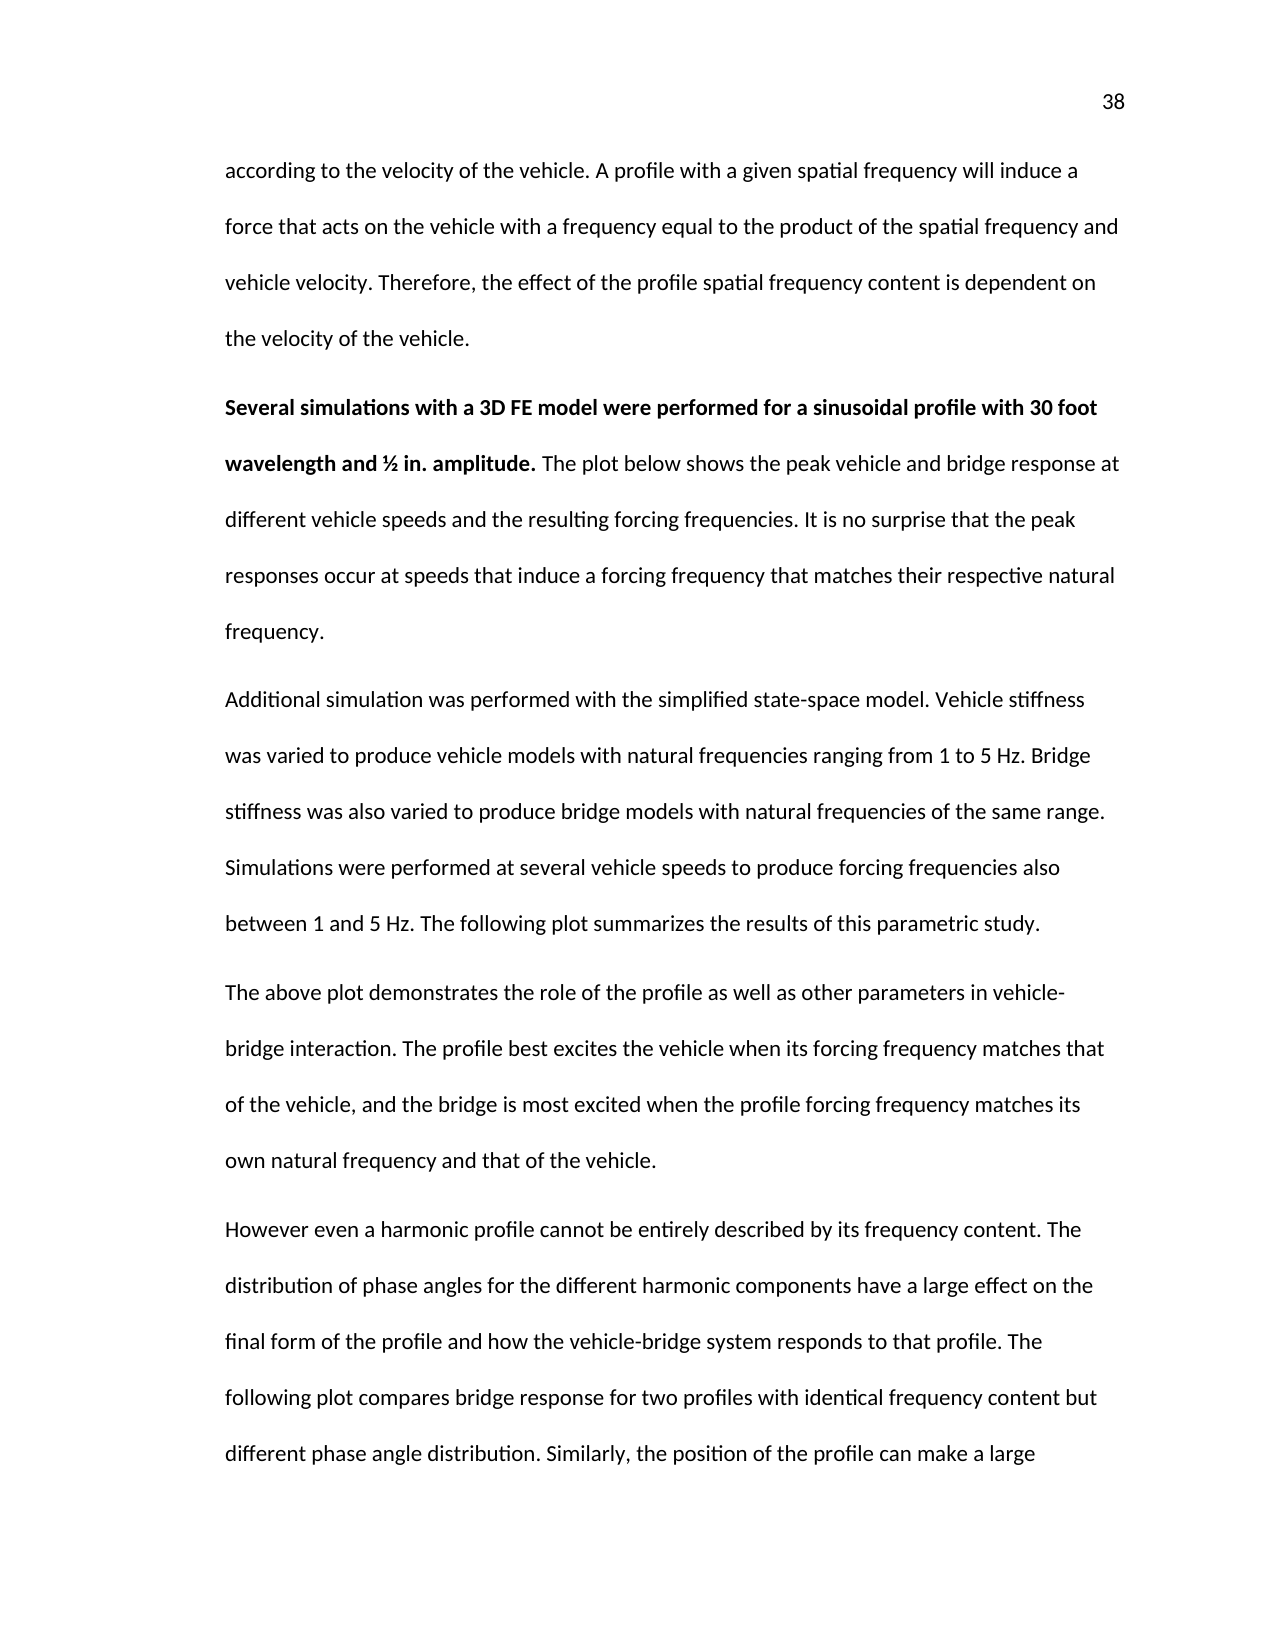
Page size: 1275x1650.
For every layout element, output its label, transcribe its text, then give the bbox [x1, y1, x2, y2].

text Several simulations with a 3D FE model were performed for a sinusoidal profile with 30 foot wavelength and ½ in. amplitude. The plot below shows the peak vehicle and bridge response at different vehicle speeds and the resulting forcing frequencies. It is no surprise that the peak responses occur at speeds that induce a forcing frequency that matches their respective natural frequency. [225, 393, 1125, 645]
text The above plot demonstrates the role of the profile as well as other parameters in vehicle-bridge interaction. The profile best excites the vehicle when its forcing frequency matches that of the vehicle, and the bridge is most excited when the profile forcing frequency matches its own natural frequency and that of the vehicle. [225, 978, 1125, 1174]
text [225, 156, 1125, 352]
text Additional simulation was performed with the simplified state-space model. Vehicle stiffness was varied to produce vehicle models with natural frequencies ranging from 1 to 5 Hz. Bridge stiffness was also varied to produce bridge models with natural frequencies of the same range. Simulations were performed at several vehicle speeds to produce forcing frequencies also between 1 and 5 Hz. The following plot summarizes the results of this parametric study. [225, 685, 1125, 938]
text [225, 1215, 1125, 1467]
